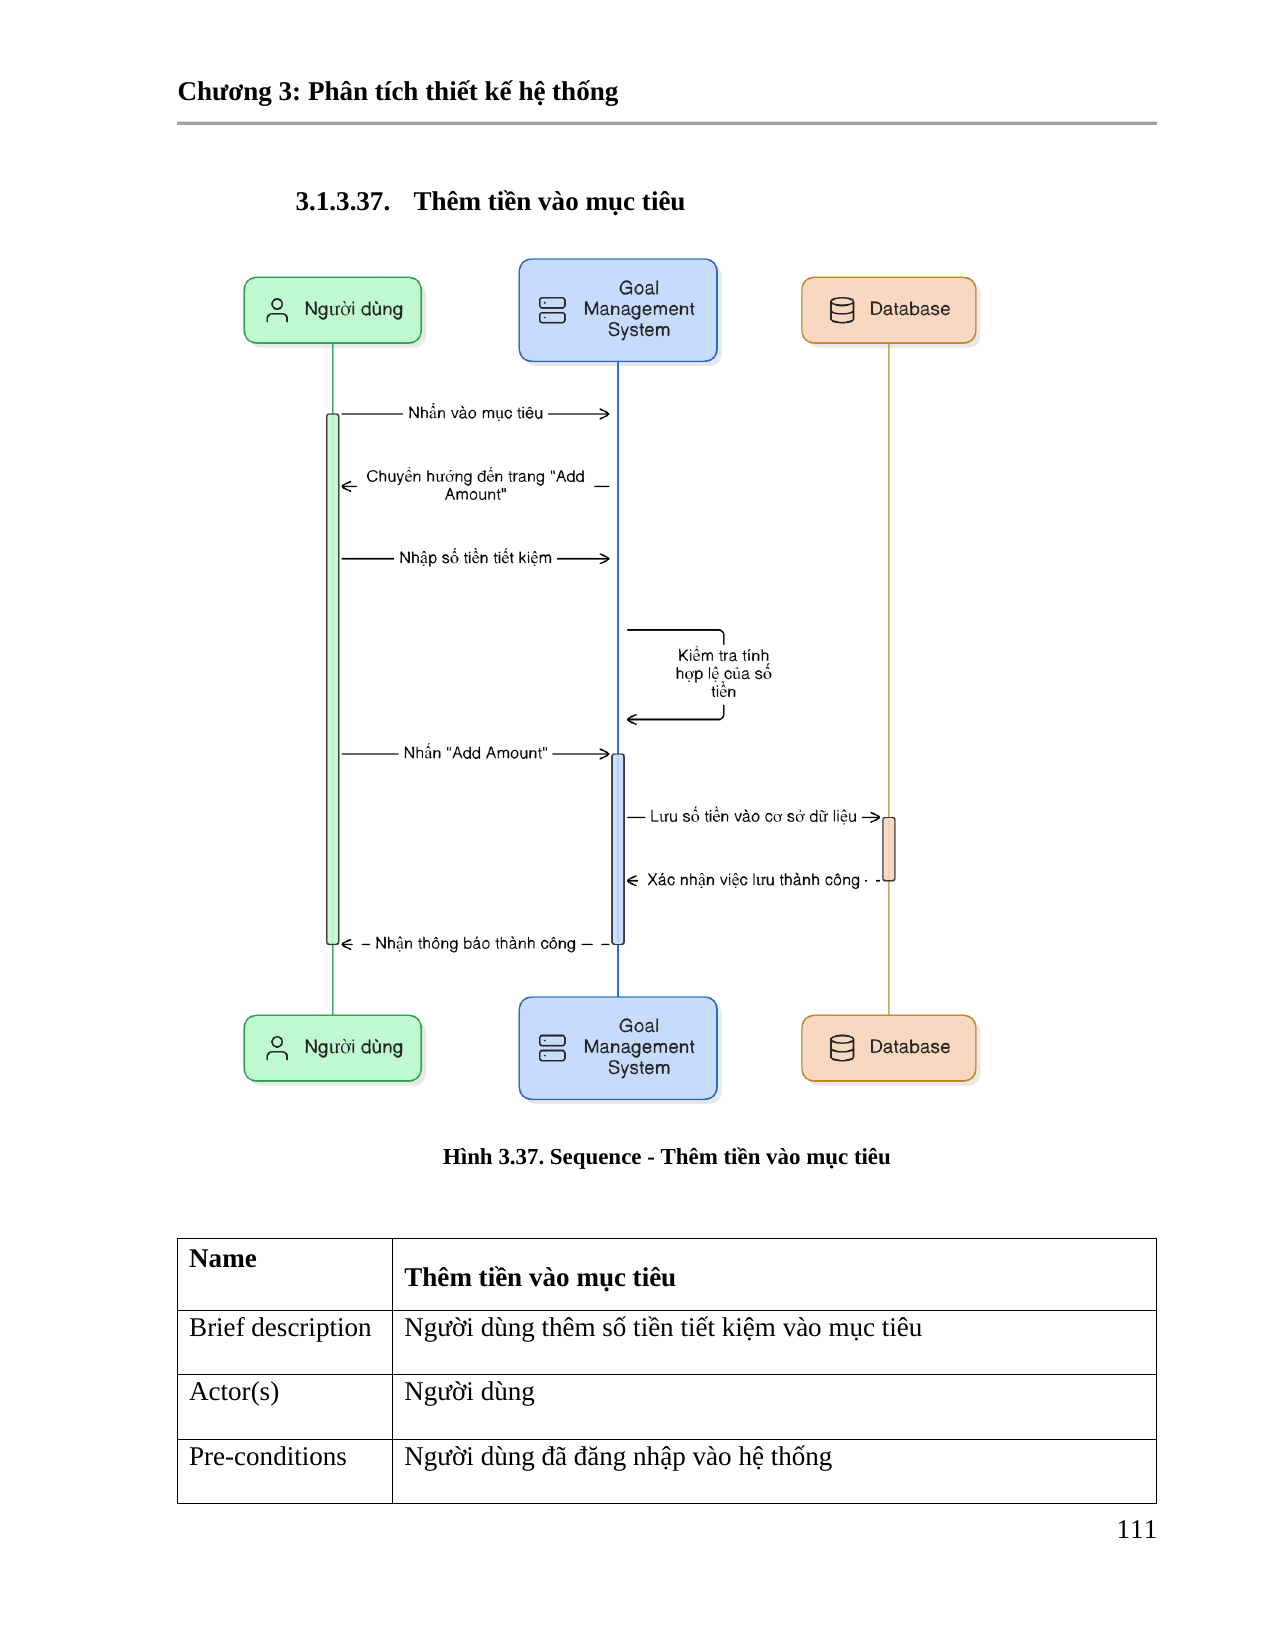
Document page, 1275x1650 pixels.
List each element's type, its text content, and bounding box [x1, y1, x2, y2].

text Hình 3.37. Sequence - Thêm tiền vào mục tiêu [177, 1143, 1157, 1169]
subtitle Thêm tiền vào mục tiêu [295, 185, 1157, 216]
picture [214, 235, 987, 1111]
